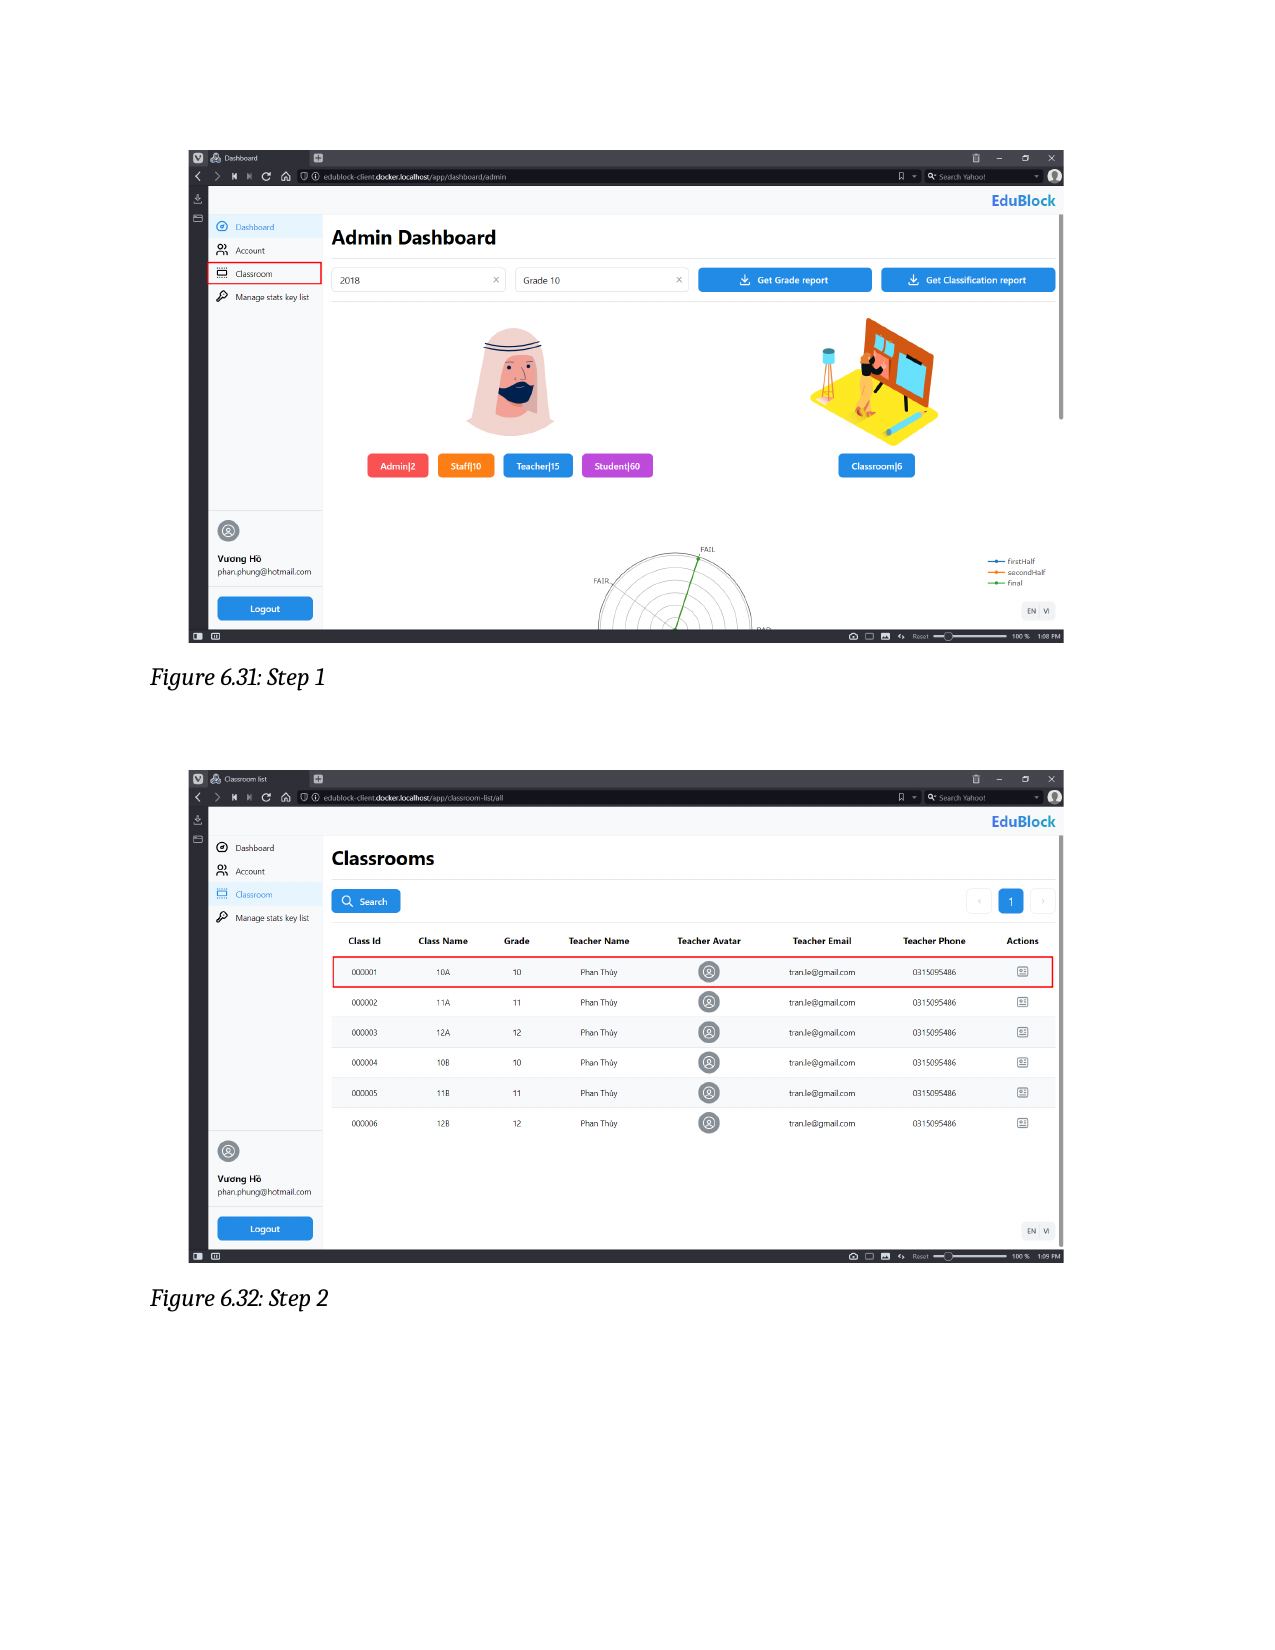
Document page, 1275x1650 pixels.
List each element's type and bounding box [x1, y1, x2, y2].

picture [188, 150, 1064, 643]
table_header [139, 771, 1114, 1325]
picture [188, 770, 1064, 1263]
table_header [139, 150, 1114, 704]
